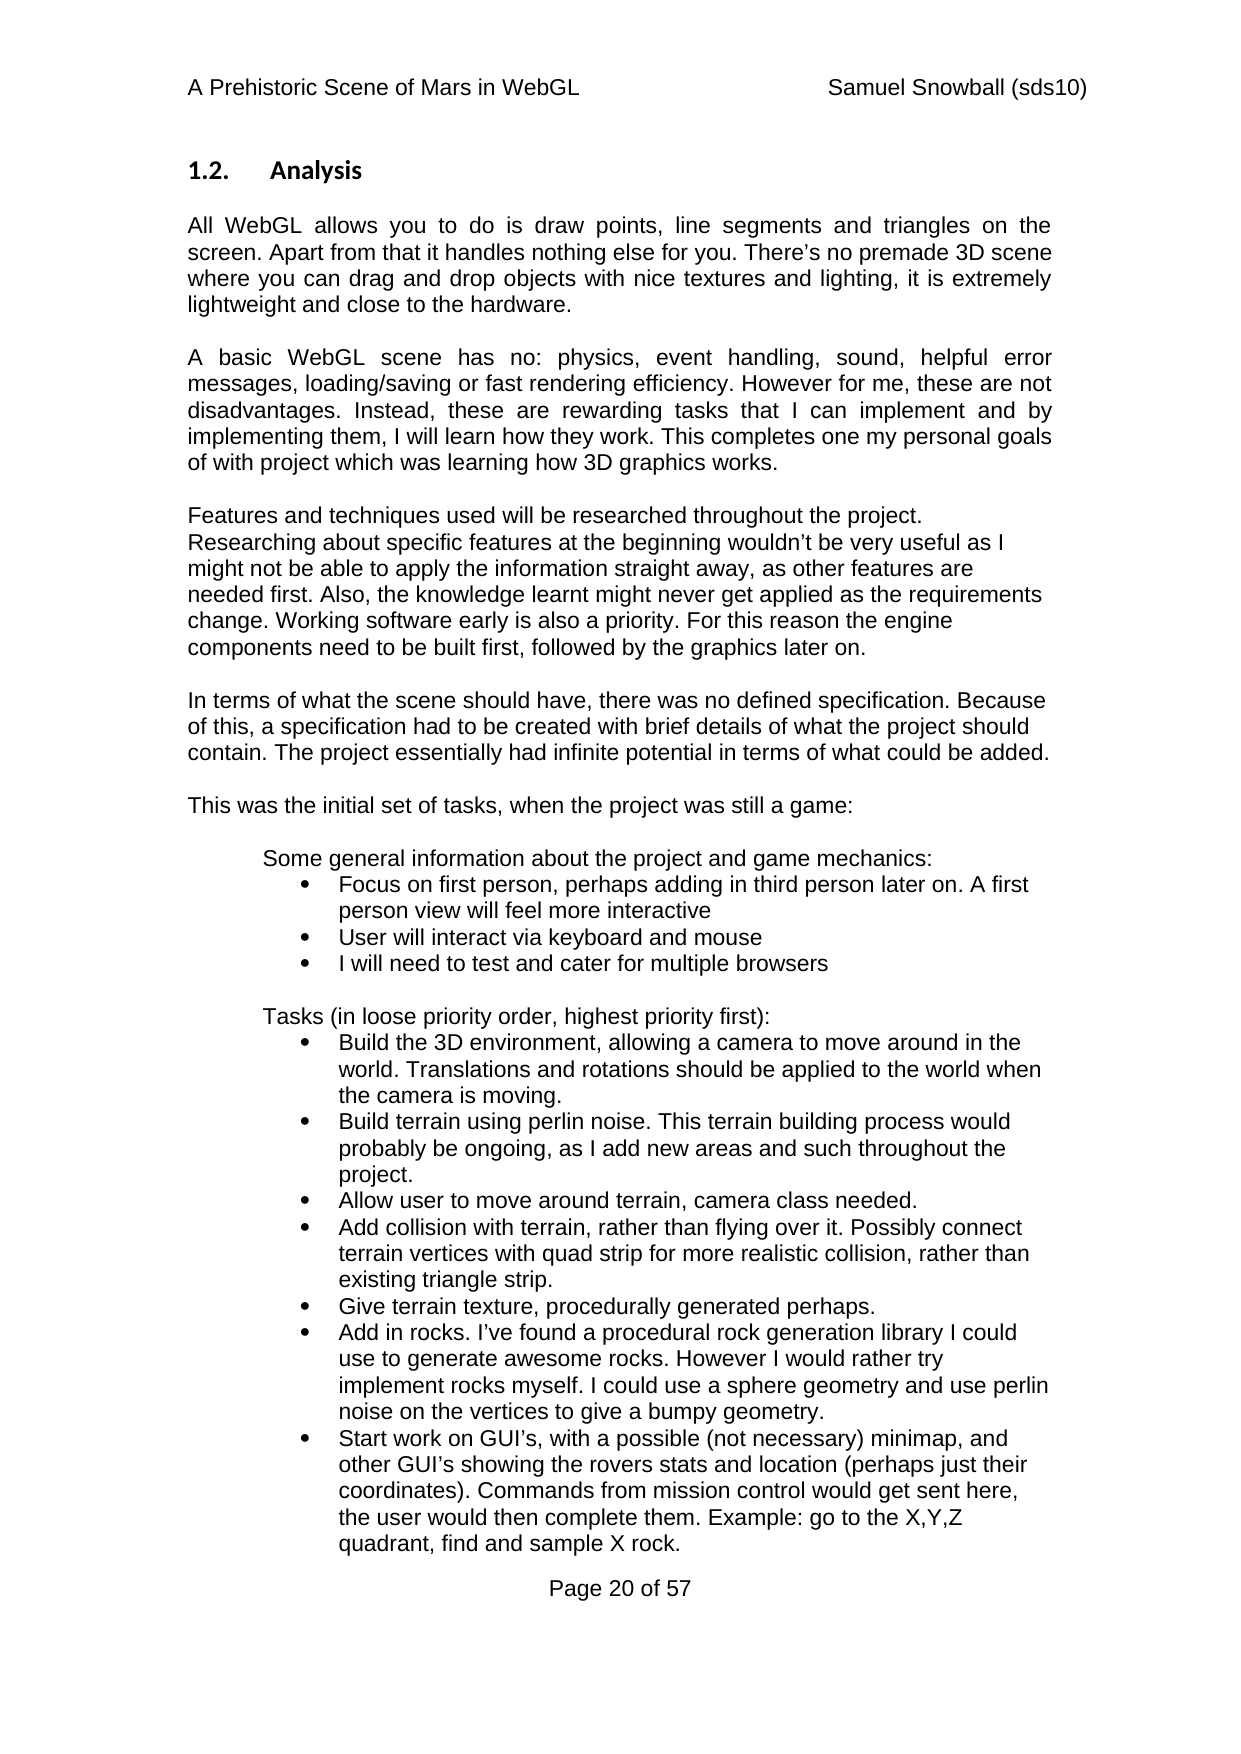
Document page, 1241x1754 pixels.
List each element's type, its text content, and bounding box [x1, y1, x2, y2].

list Add collision with terrain, rather than flying over it. Possibly connect terrain vertices with quad strip for more realistic collision, rather than existing triangle strip. [301, 1154, 1053, 1233]
list User will interact via keyboard and mouse [301, 864, 1053, 891]
list Add in rocks. I’ve found a procedural rock generation library I could use to generate awesome rocks. However I would rather try implement rocks myself. I could use a sphere geometry and use perlin noise on the vertices to give a bumpy geometry. [301, 1260, 1053, 1365]
text Some general information about the project and game mechanics: [187, 785, 1053, 812]
text All WebGL allows you to do is draw points, line segments and triangles on the screen. Apart from that it handles nothing else for you. There’s no premade 3D scene where you can drag and drop objects with nice textures and lighting, it is extremely lightweight and close to the hardware. [187, 153, 1053, 258]
text Tasks (in loose priority order, highest priority first): [187, 943, 1053, 970]
text A basic WebGL scene has no: physics, event handling, sound, helpful error messages, loading/saving or fast rendering efficiency. However for me, these are not disadvantages. Instead, these are rewarding tasks that I can implement and by implementing them, I will learn how they work. This completes one my personal goals of with project which was learning how 3D graphics works. [187, 284, 1053, 416]
list Allow user to move around terrain, camera class needed. [301, 1128, 1053, 1154]
list Start work on GUI’s, with a possible (not necessary) minimap, and other GUI’s showing the rovers stats and location (perhaps just their coordinates). Commands from mission control would get sent here, the user would then complete them. Example: go to the X,Y,Z quadrant, find and sample X rock. [301, 1365, 1053, 1497]
list Build terrain using perlin noise. This terrain building process would probably be ongoing, as I add new areas and such throughout the project. [301, 1049, 1053, 1128]
list Build the 3D environment, allowing a camera to move around in the world. Translations and rotations should be applied to the world when the camera is moving. [301, 970, 1053, 1049]
list Focus on first person, perhaps adding in third person later on. A first person view will feel more interactive [301, 812, 1053, 864]
text This was the initial set of tasks, when the project was still a game: [187, 733, 1053, 759]
text Features and techniques used will be researched throughout the project. Researching about specific features at the beginning wouldn’t be very useful as I might not be able to apply the information straight away, as other features are needed first. Also, the knowledge learnt might never get applied as the requirements change. Working software early is also a priority. For this reason the engine components need to be built first, followed by the graphics later on. [187, 443, 1053, 601]
text In terms of what the scene should have, there was no defined specification. Because of this, a specification had to be created with brief details of what the project should contain. The project essentially had infinite potential in terms of what could be added. [187, 627, 1053, 706]
list Give terrain texture, procedurally generated perhaps. [301, 1233, 1053, 1260]
list I will need to test and cater for multiple browsers [301, 891, 1053, 917]
